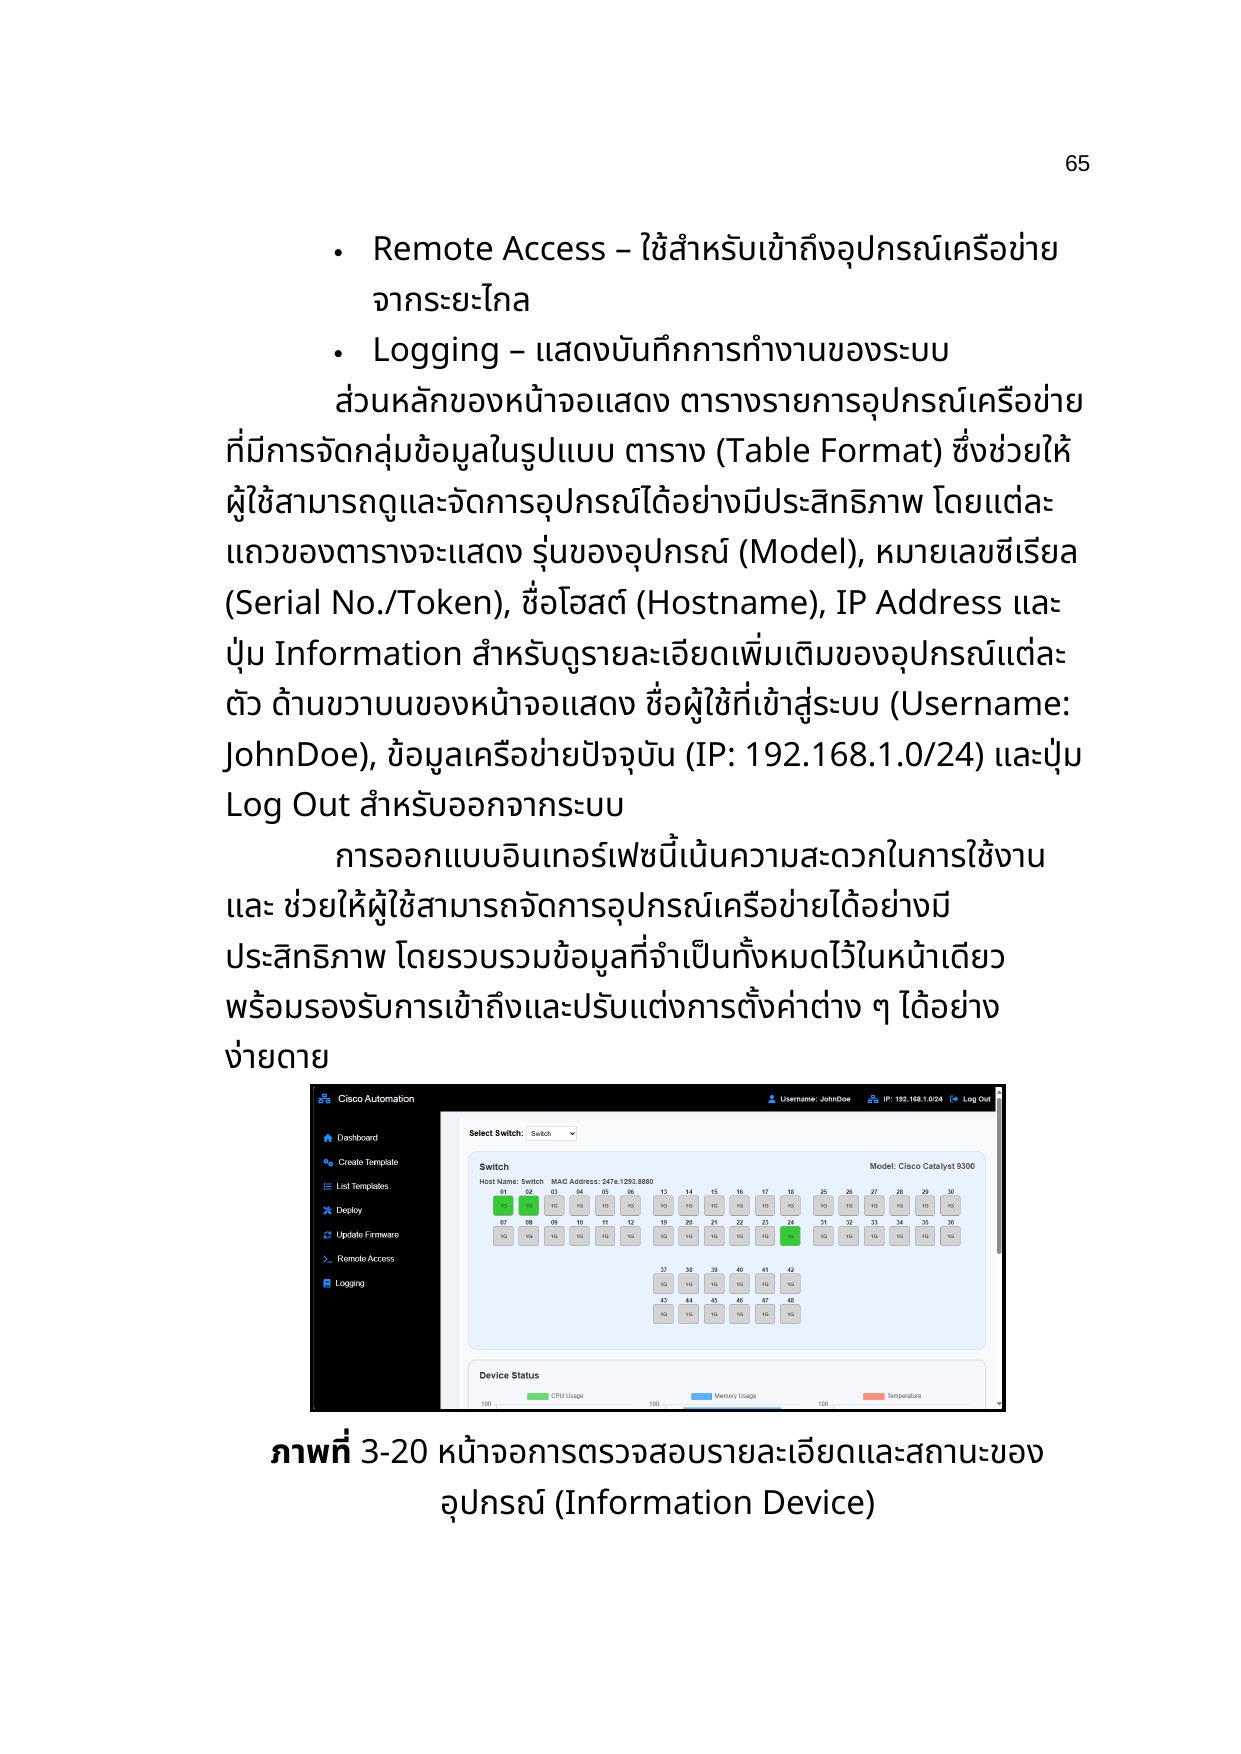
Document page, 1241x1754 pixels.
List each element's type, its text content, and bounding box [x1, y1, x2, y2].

picture [313, 1087, 1002, 1409]
list Logging – แสดงบันทึกการทำงานของระบบ [334, 326, 1090, 377]
text ภาพที่ 3-20 หน้าจอการตรวจสอบรายละเอียดและสถานะของอุปกรณ์ (Information Device) [225, 1428, 1090, 1529]
text ส่วนหลักของหน้าจอแสดง ตารางรายการอุปกรณ์เครือข่าย ที่มีการจัดกลุ่มข้อมูลในรูปแบบ ตาราง (Table Format) ซึ่งช่วยให้ผู้ใช้สามารถดูและจัดการอุปกรณ์ได้อย่างมีประสิทธิภาพ โดยแต่ละแถวของตารางจะแสดง รุ่นของอุปกรณ์ (Model), หมายเลขซีเรียล (Serial No./Token), ชื่อโฮสต์ (Hostname), IP Address และปุ่ม Information สำหรับดูรายละเอียดเพิ่มเติมของอุปกรณ์แต่ละตัว ด้านขวาบนของหน้าจอแสดง ชื่อผู้ใช้ที่เข้าสู่ระบบ (Username: JohnDoe), ข้อมูลเครือข่ายปัจจุบัน (IP: 192.168.1.0/24) และปุ่ม Log Out สำหรับออกจากระบบ [225, 377, 1090, 832]
text การออกแบบอินเทอร์เฟซนี้เน้นความสะดวกในการใช้งานและ ช่วยให้ผู้ใช้สามารถจัดการอุปกรณ์เครือข่ายได้อย่างมีประสิทธิภาพ โดยรวบรวมข้อมูลที่จำเป็นทั้งหมดไว้ในหน้าเดียว พร้อมรองรับการเข้าถึงและปรับแต่งการตั้งค่าต่าง ๆ ได้อย่างง่ายดาย [225, 832, 1090, 1084]
list Remote Access – ใช้สำหรับเข้าถึงอุปกรณ์เครือข่ายจากระยะไกล [334, 225, 1090, 326]
